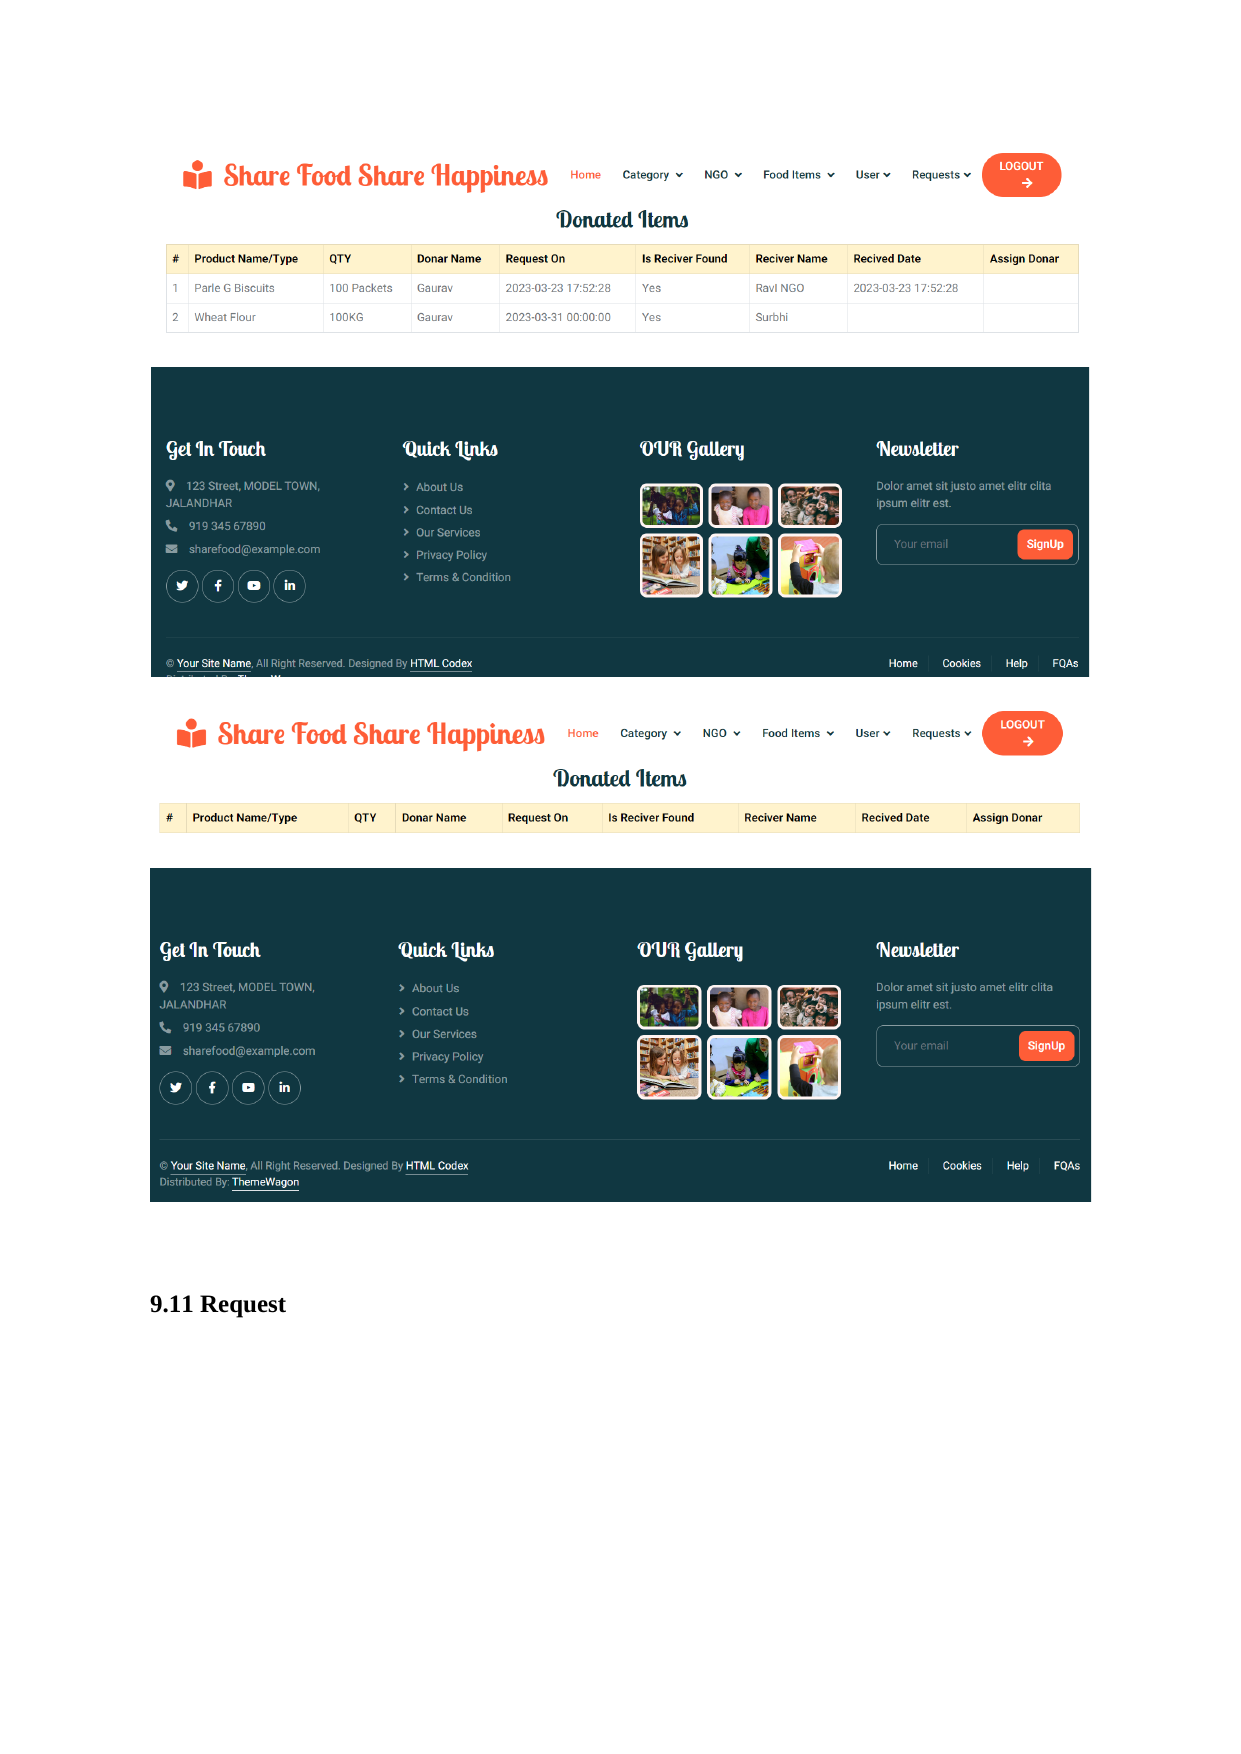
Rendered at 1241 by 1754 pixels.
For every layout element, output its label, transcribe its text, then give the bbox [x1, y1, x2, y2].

picture [150, 705, 1092, 1202]
text 9.11 Request [150, 1289, 1090, 1318]
picture [151, 150, 1090, 677]
